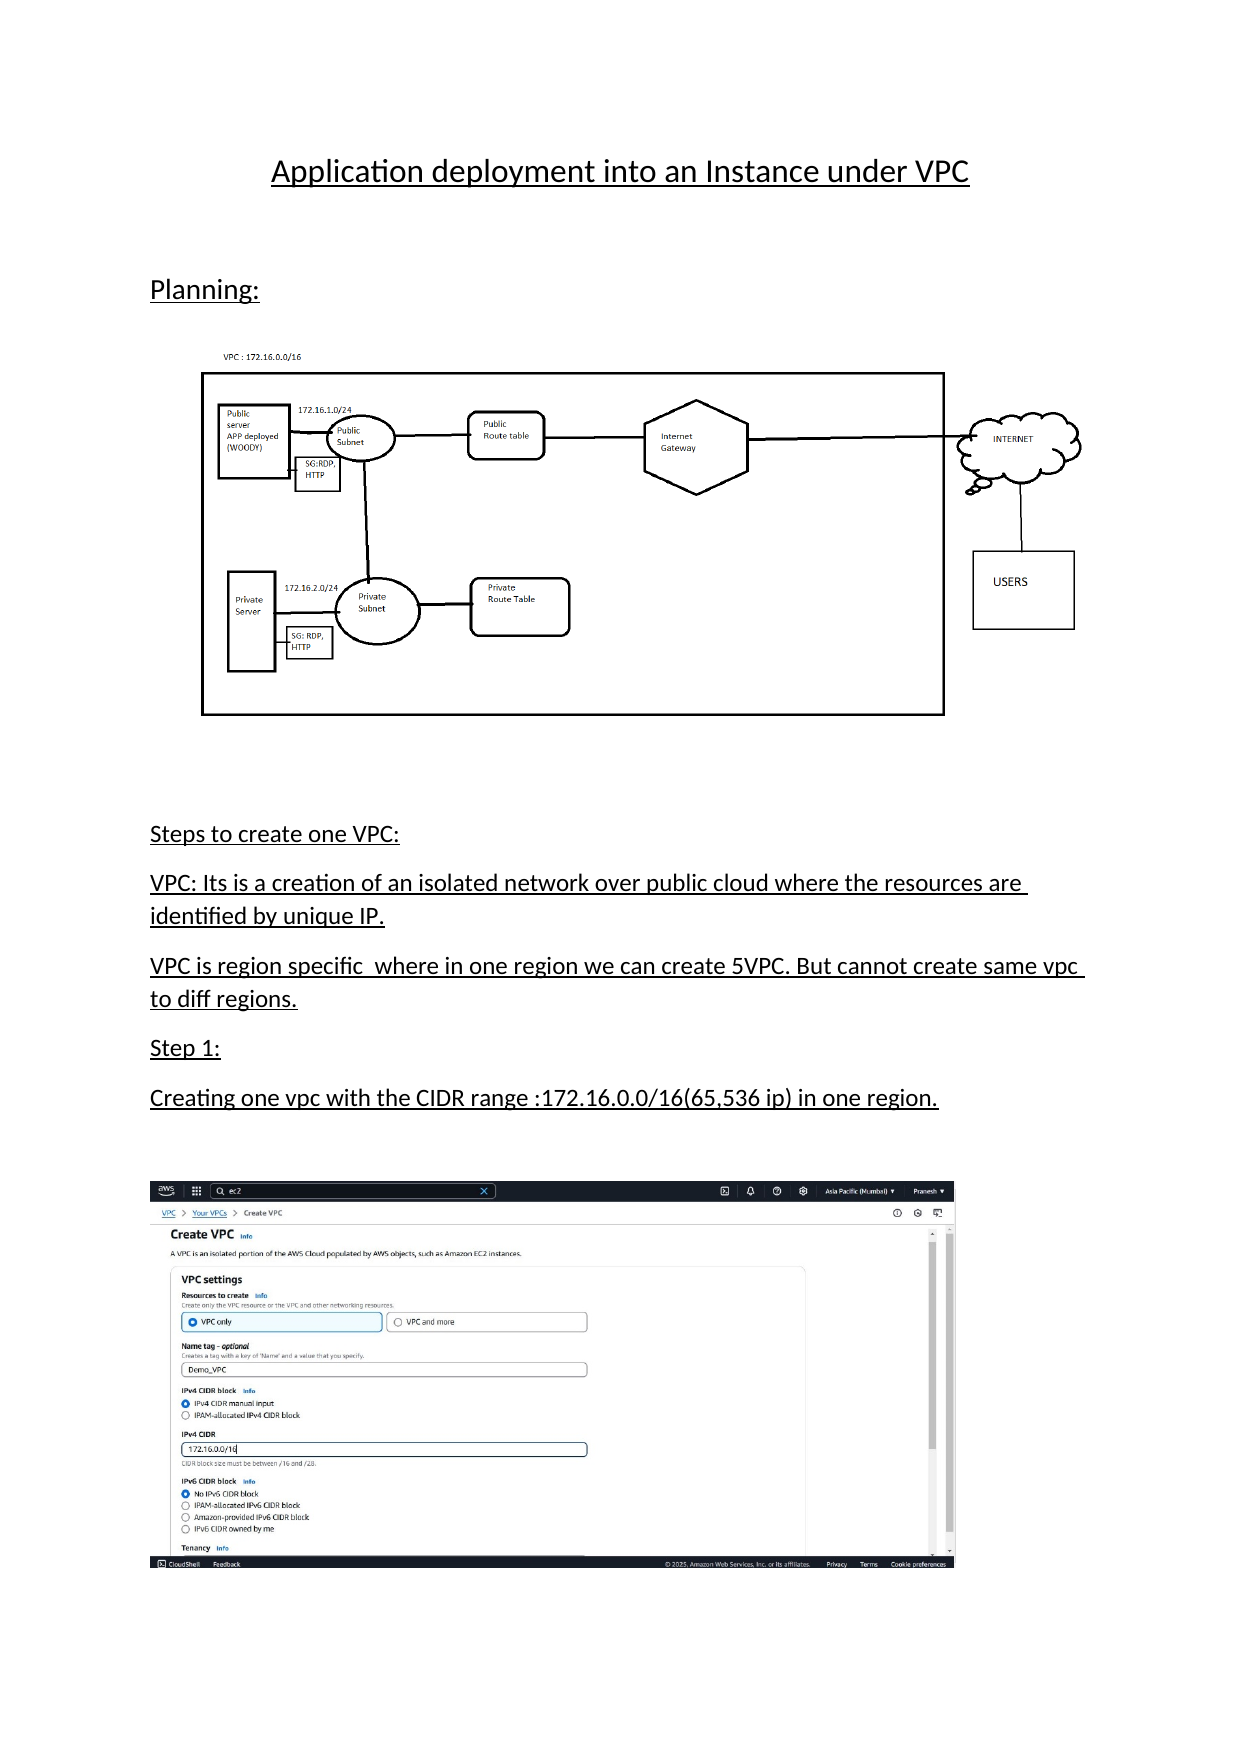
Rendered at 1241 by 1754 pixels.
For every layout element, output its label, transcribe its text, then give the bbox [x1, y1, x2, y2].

text VPC is region specific where in one region we can create 5VPC. But cannot create same vpc to diff regions. [150, 950, 1090, 1013]
text Steps to create one VPC: [150, 818, 1090, 848]
picture [150, 326, 1091, 739]
text VPC: Its is a creation of an isolated network over public cloud where the resources are identified by unique IP. [150, 867, 1090, 931]
picture [150, 1181, 956, 1568]
text Step 1: [150, 1032, 1090, 1063]
text Application deployment into an Instance under VPC [150, 150, 1090, 191]
text Creating one vpc with the CIDR range :172.16.0.0/16(65,536 ip) in one region. [150, 1082, 1090, 1112]
text Planning: [150, 271, 1090, 307]
